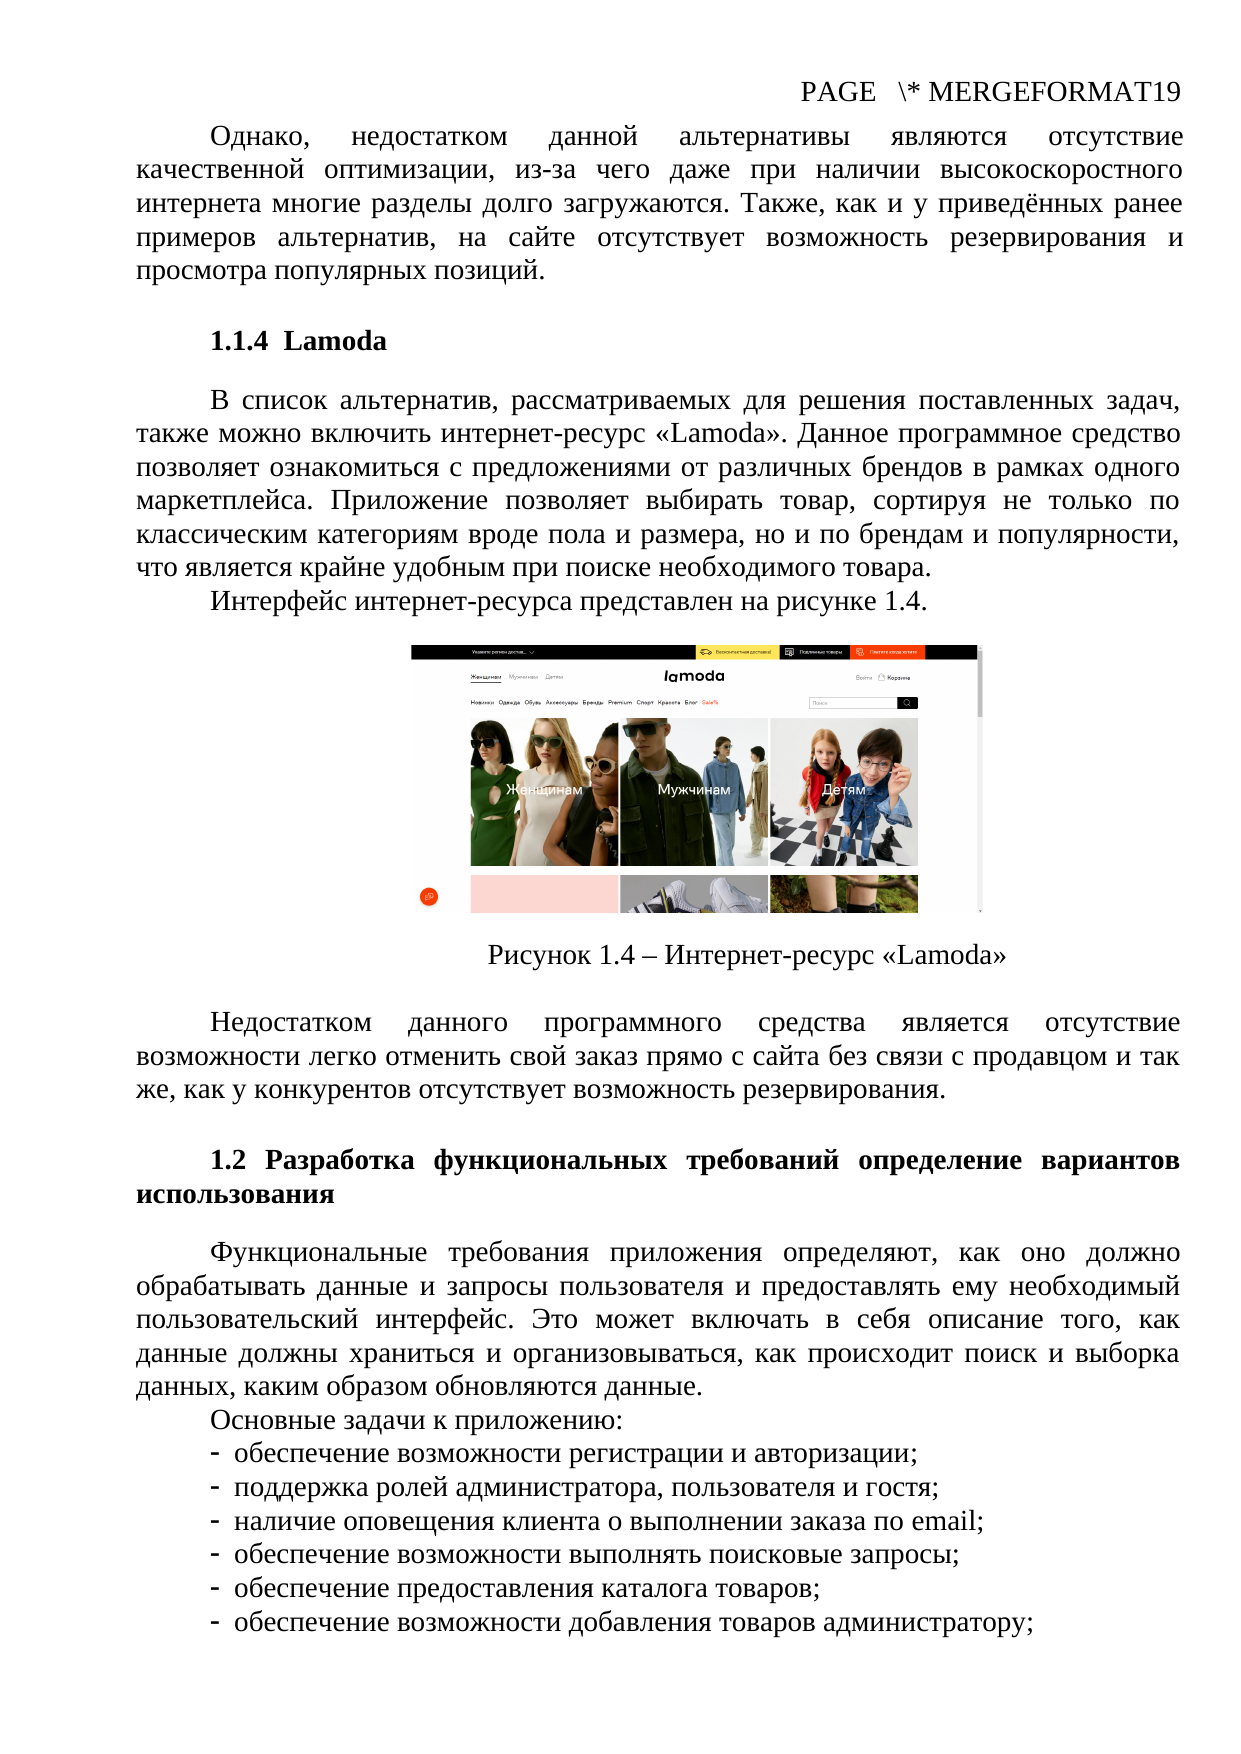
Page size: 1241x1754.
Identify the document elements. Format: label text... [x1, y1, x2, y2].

list обеспечение предоставления каталога товаров; [136, 1570, 1184, 1604]
text Основные задачи к приложению: [136, 1402, 1184, 1436]
text Интерфейс интернет-ресурса представлен на рисунке 1.4. [136, 583, 1181, 617]
subtitle 1.2 Разработка функциональных требований определение вариантов использования [136, 1142, 1181, 1209]
picture [411, 645, 983, 913]
list обеспечение возможности добавления товаров администратору; [136, 1604, 1184, 1637]
list поддержка ролей администратора, пользователя и гостя; [136, 1469, 1184, 1503]
text Недостатком данного программного средства является отсутствие возможности легко отменить свой заказ прямо с сайта без связи с продавцом и так же, как у конкурентов отсутствует возможность резервирования. [136, 1004, 1181, 1105]
list обеспечение возможности выполнять поисковые запросы; [136, 1536, 1184, 1570]
subtitle Lamoda [136, 323, 1181, 357]
list наличие оповещения клиента о выполнении заказа по email; [136, 1503, 1184, 1536]
text Однако, недостатком данной альтернативы являются отсутствие качественной оптимизации, из-за чего даже при наличии высокоскоростного интернета многие разделы долго загружаются. Также, как и у приведённых ранее примеров альтернатив, на сайте отсутствует возможность резервирования и просмотра популярных позиций. [136, 118, 1184, 286]
list Рисунок 1.4 – Интернет-ресурс «Lamoda» [239, 937, 1181, 971]
text Функциональные требования приложения определяют, как оно должно обрабатывать данные и запросы пользователя и предоставлять ему необходимый пользовательский интерфейс. Это может включать в себя описание того, как данные должны храниться и организовываться, как происходит поиск и выборка данных, каким образом обновляются данные. [136, 1234, 1181, 1402]
list обеспечение возможности регистрации и авторизации; [136, 1436, 1184, 1469]
text В список альтернатив, рассматриваемых для решения поставленных задач, также можно включить интернет-ресурс «Lamoda». Данное программное средство позволяет ознакомиться с предложениями от различных брендов в рамках одного маркетплейса. Приложение позволяет выбирать товар, сортируя не только по классическим категориям вроде пола и размера, но и по брендам и популярности, что является крайне удобным при поиске необходимого товара. [136, 382, 1181, 583]
